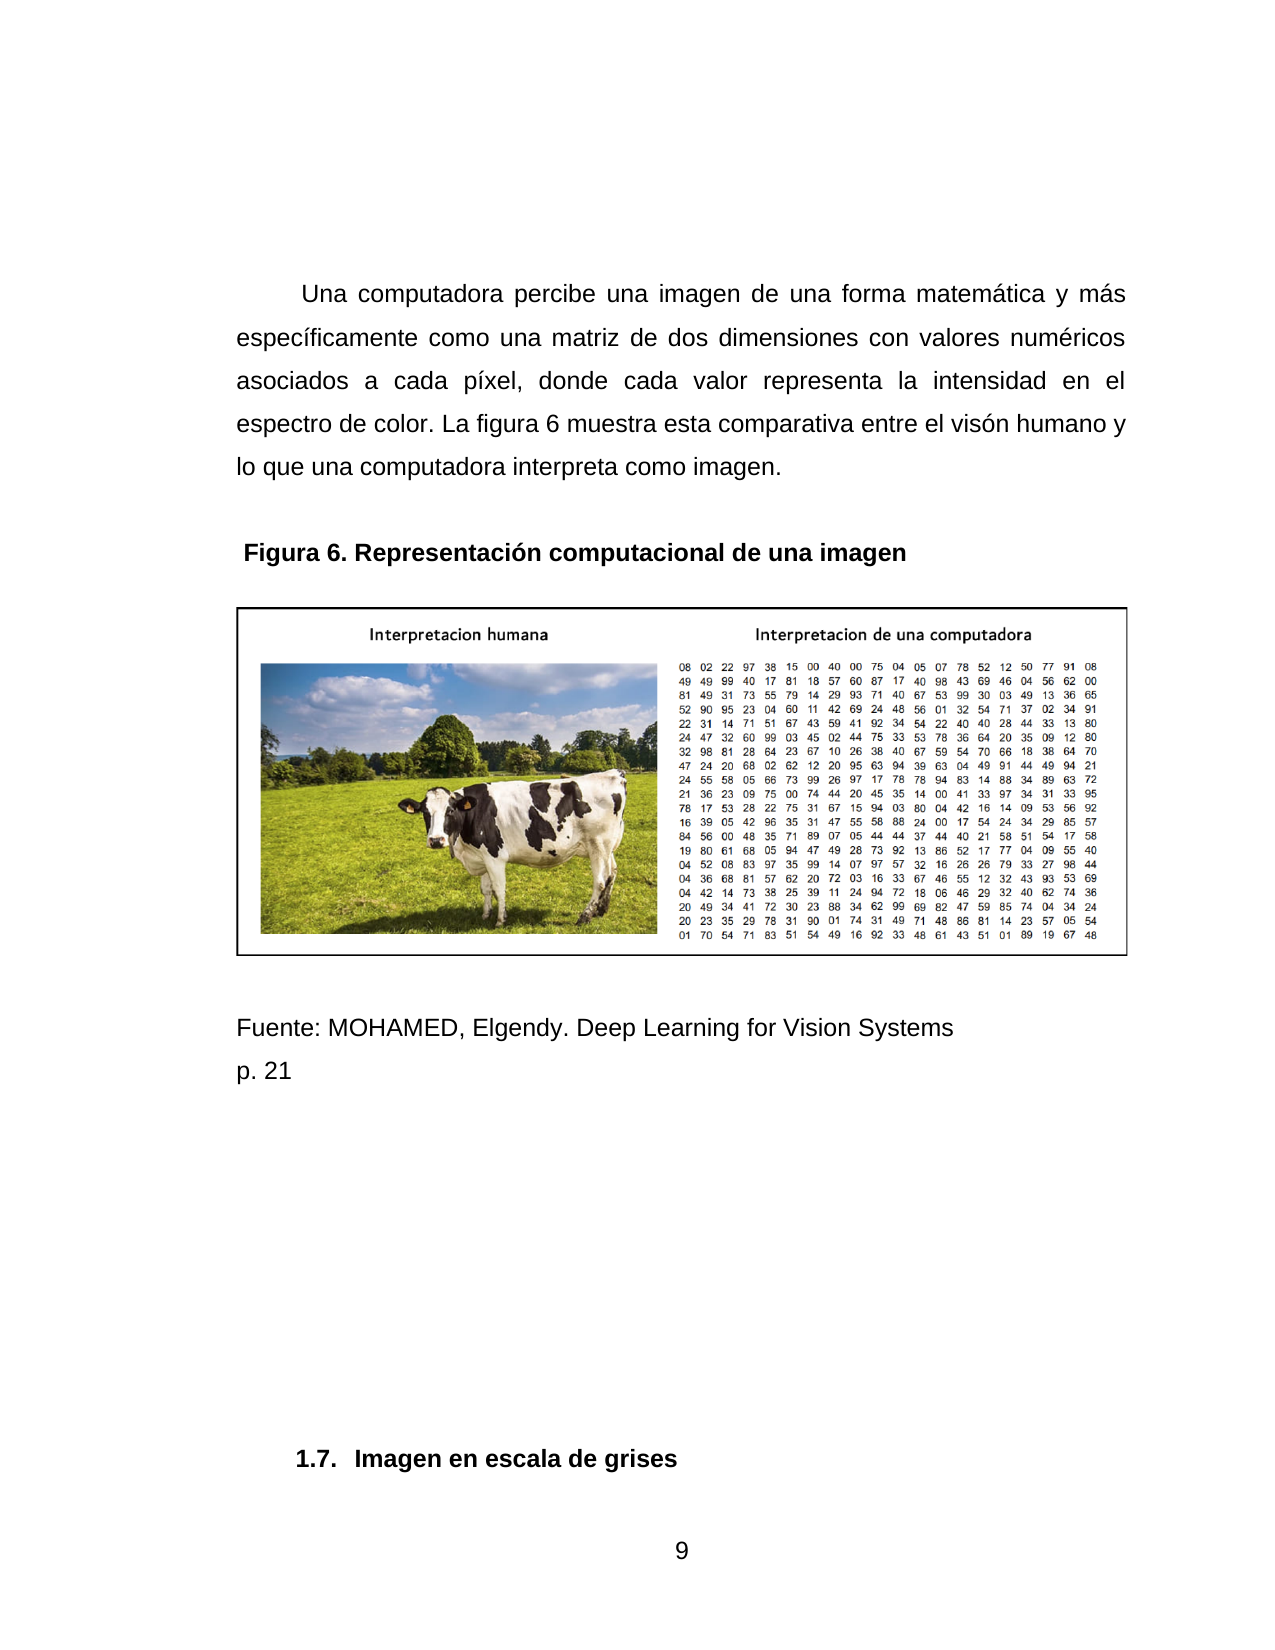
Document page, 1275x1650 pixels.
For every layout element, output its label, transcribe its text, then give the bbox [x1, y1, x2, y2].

text Una computadora percibe una imagen de una forma matemática y más específicamente como una matriz de dos dimensiones con valores numéricos asociados a cada píxel, donde cada valor representa la intensidad en el espectro de color. La figura 6 muestra esta comparativa entre el visón humano y lo que una computadora interpreta como imagen. [236, 279, 1127, 481]
text p. 21 [236, 1056, 1127, 1084]
text Figura 6. Representación computacional de una imagen [236, 538, 1127, 567]
text Fuente: MOHAMED, Elgendy. Deep Learning for Vision Systems [236, 1012, 1127, 1041]
list Imagen en escala de grises [295, 1444, 1127, 1472]
picture [236, 607, 1128, 956]
